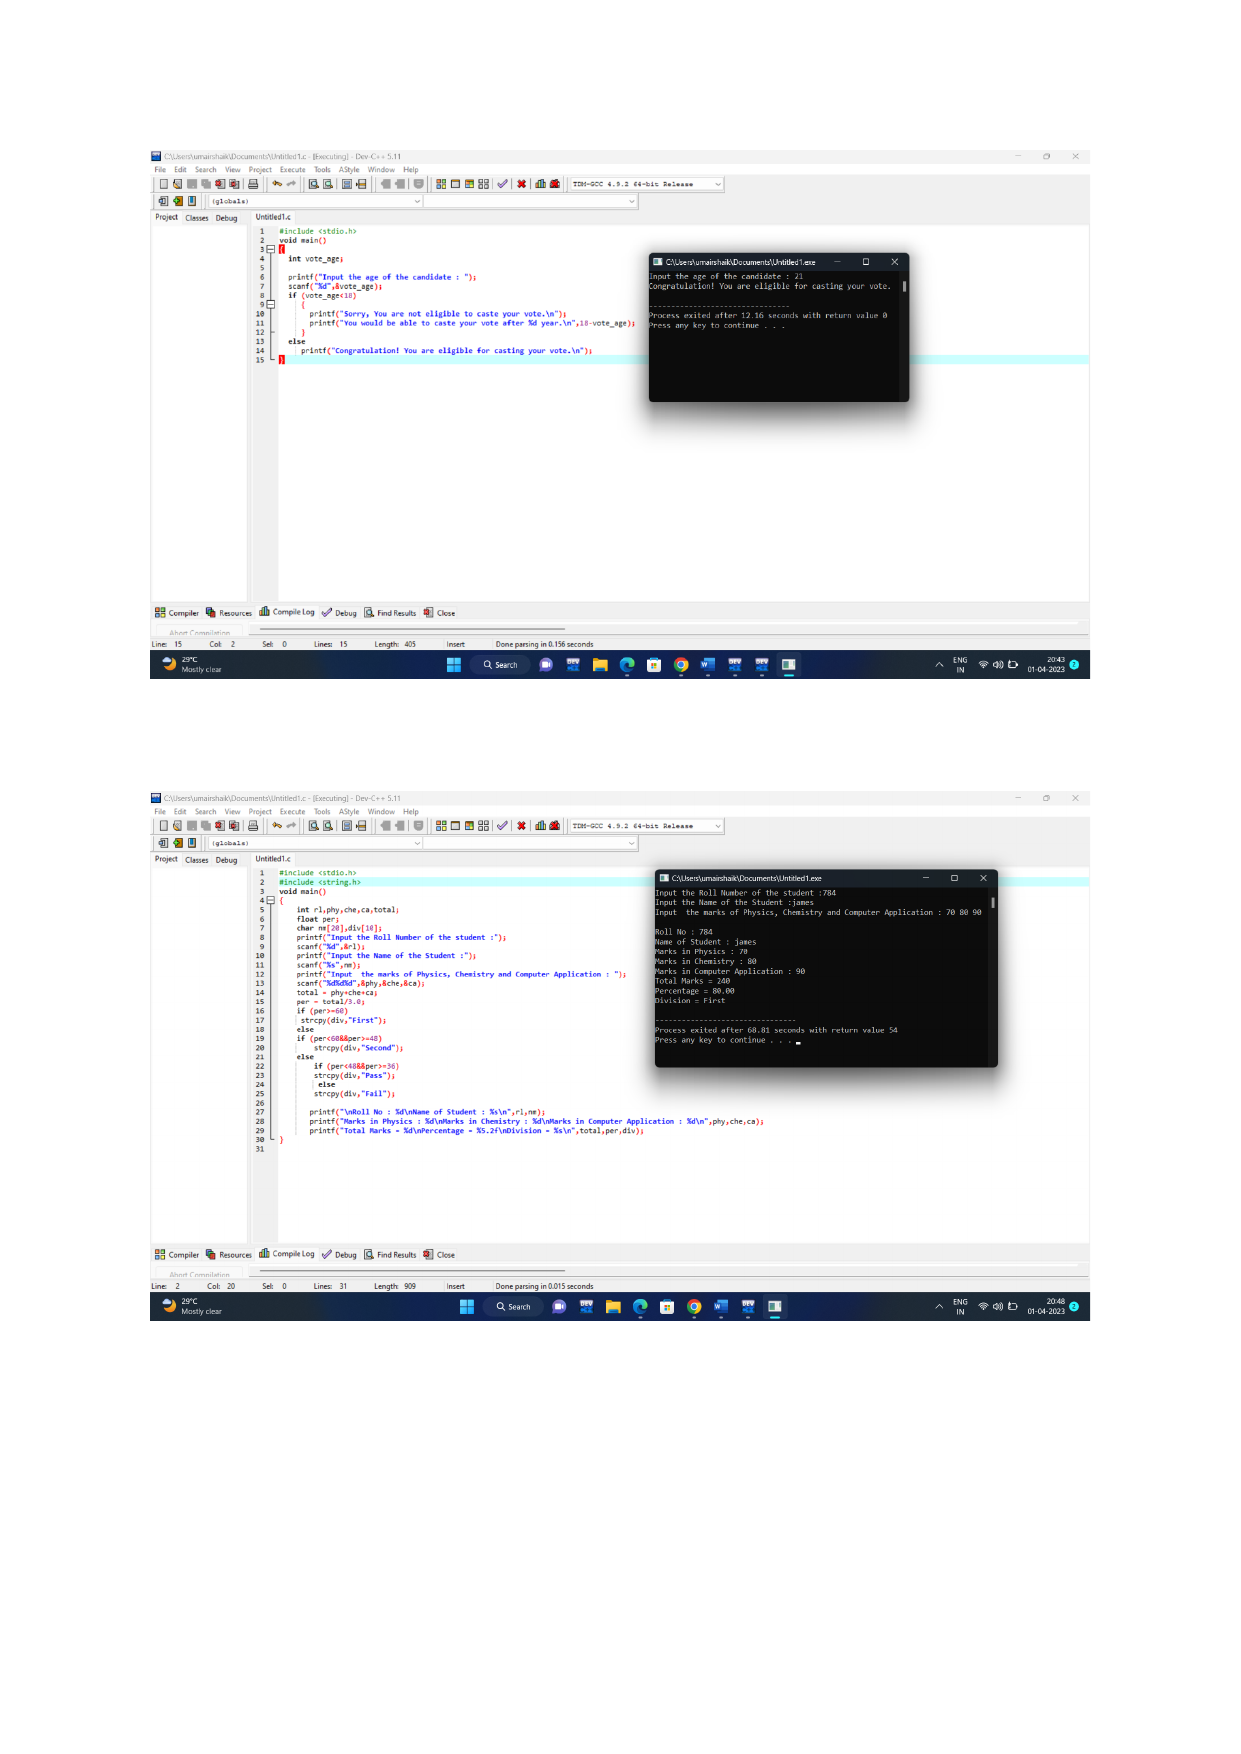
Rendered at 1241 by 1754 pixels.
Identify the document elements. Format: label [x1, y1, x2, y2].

picture [150, 791, 1091, 1321]
picture [150, 150, 1091, 679]
